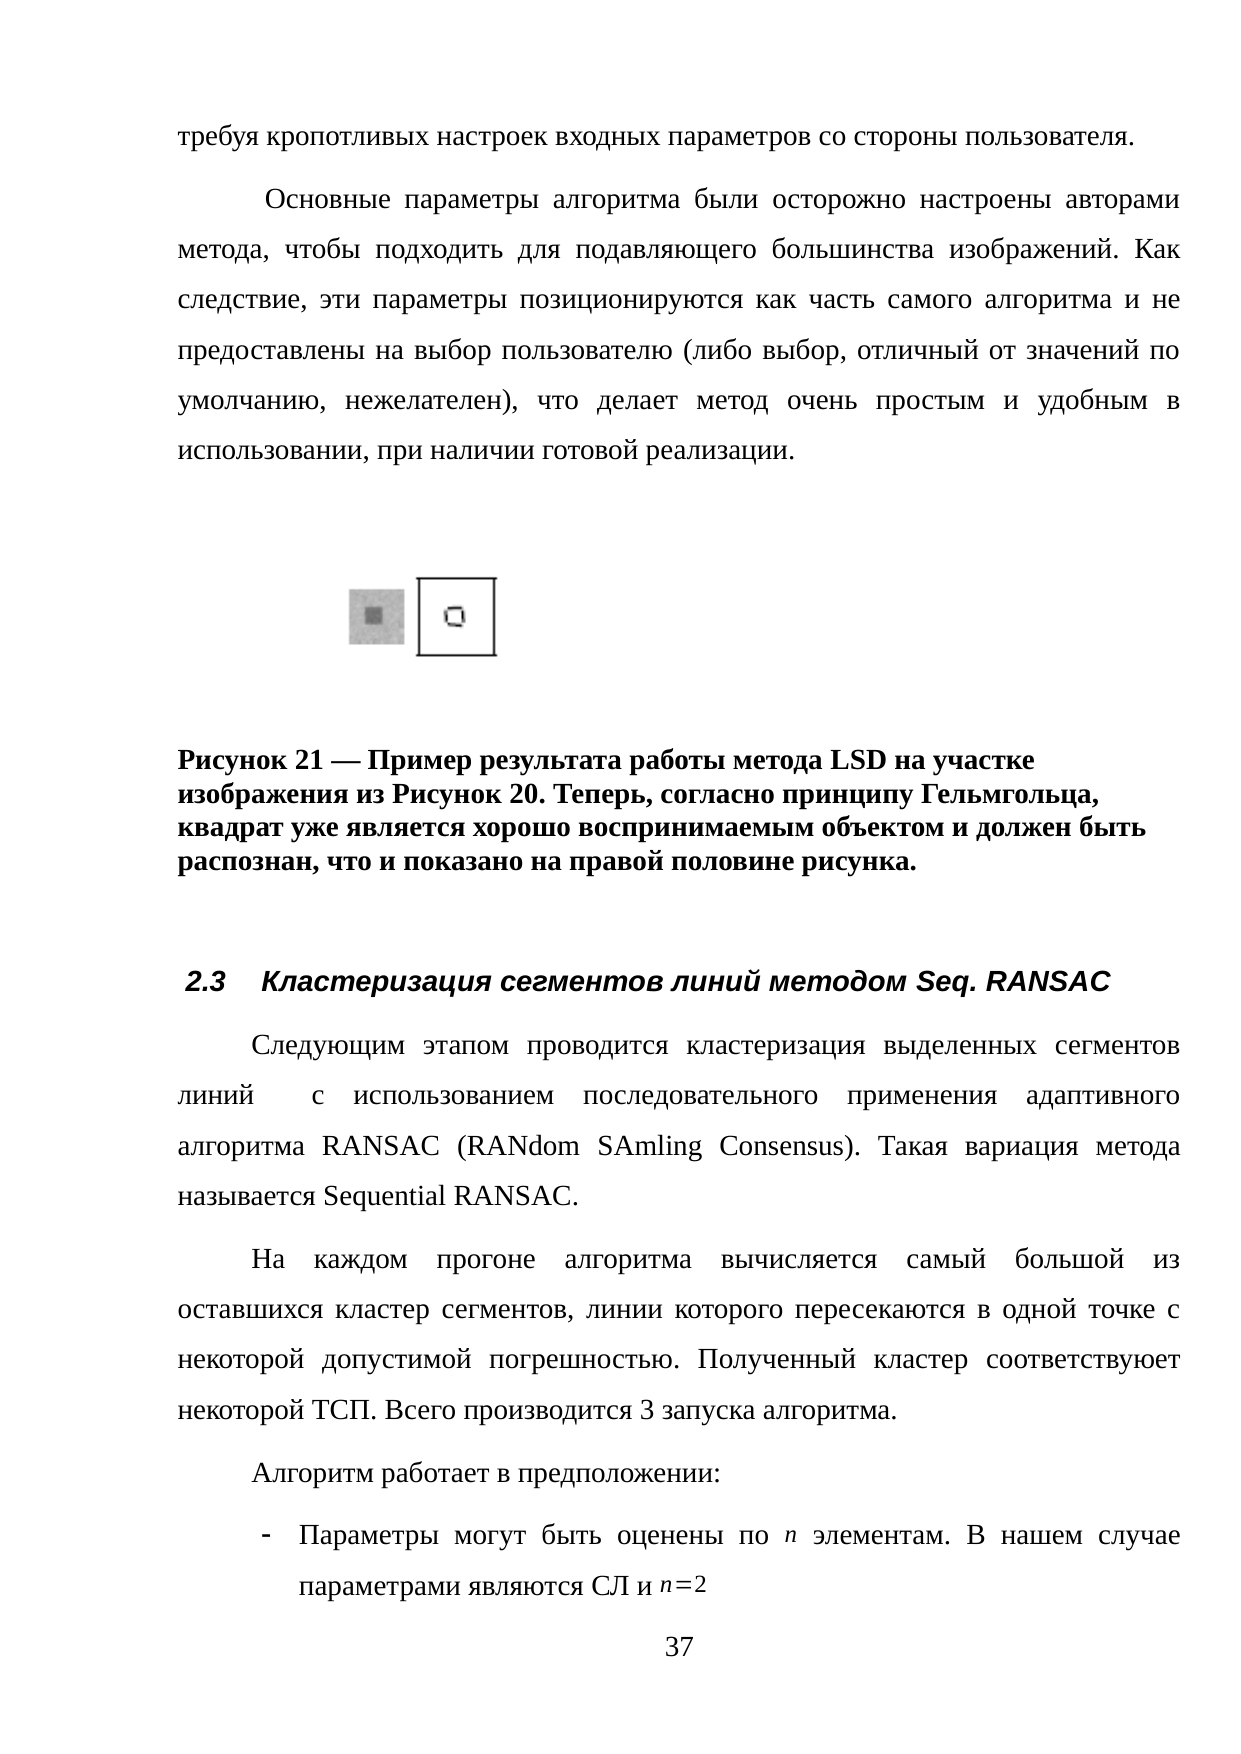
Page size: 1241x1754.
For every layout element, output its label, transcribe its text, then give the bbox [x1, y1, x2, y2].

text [177, 118, 1181, 152]
text Алгоритм работает в предположении: [177, 1455, 1181, 1488]
text Следующим этапом проводится кластеризация выделенных сегментов линий с использованием последовательного применения адаптивного алгоритма RANSAC (RANdom SAmling Consensus). Такая вариация метода называется Sequential RANSAC. [177, 1027, 1181, 1212]
text На каждом прогоне алгоритма вычисляется самый большой из оставшихся кластер сегментов, линии которого пересекаются в одной точке с некоторой допустимой погрешностью. Полученный кластер соответствуюет некоторой ТСП. Всего производится 3 запуска алгоритма. [177, 1241, 1181, 1425]
list Параметры могут быть оценены по элементам. В нашем случае параметрами являются СЛ и [261, 1517, 1181, 1601]
text Основные параметры алгоритма были осторожно настроены авторами метода, чтобы подходить для подавляющего большинства изображений. Как следствие, эти параметры позиционируются как часть самого алгоритма и не предоставлены на выбор пользователю (либо выбор, отличный от значений по умолчанию, нежелателен), что делает метод очень простым и удобным в использовании, при наличии готовой реализации. [177, 181, 1181, 466]
picture [251, 495, 602, 714]
subtitle Кластеризация сегментов линий методом Seq. RANSAC [177, 964, 1181, 998]
text Рисунок 21 — Пример результата работы метода LSD на участке изображения из Рисунок 18. Теперь, согласно принципу Гельмгольца, квадрат уже является хорошо воспринимаемым объектом и должен быть распознан, что и показано на правой половине рисунка. [177, 742, 1181, 877]
